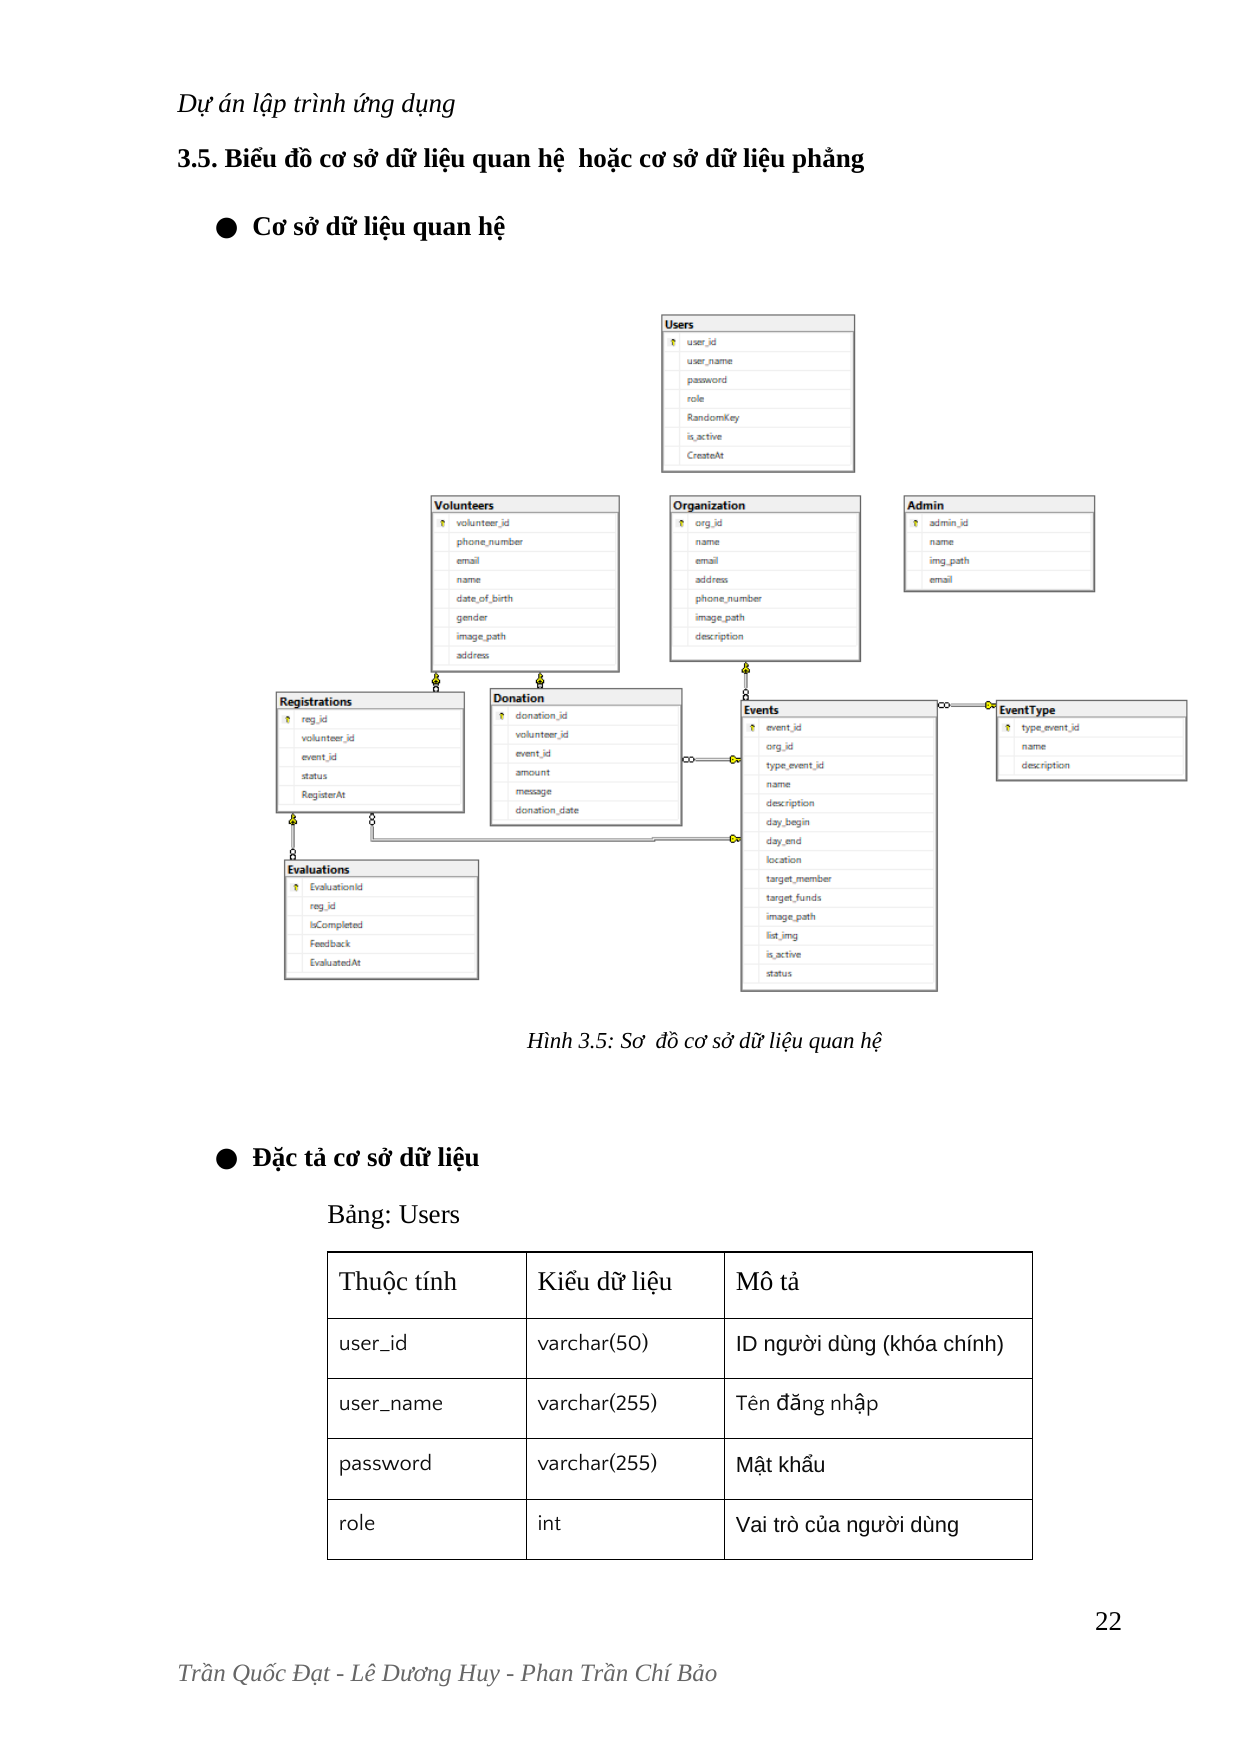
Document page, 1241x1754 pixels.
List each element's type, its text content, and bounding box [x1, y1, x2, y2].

list Đặc tả cơ sở dữ liệu [214, 1126, 1122, 1182]
picture [252, 280, 1197, 1005]
list Cơ sở dữ liệu quan hệ [214, 195, 1122, 251]
table_header Kiểu dữ liệu [527, 1253, 724, 1318]
table_cell Vai trò của người dùng [725, 1500, 1032, 1559]
table_cell Mật khẩu [725, 1439, 1032, 1498]
text Bảng: Users [327, 1198, 1122, 1229]
table_cell Tên đăng nhập [725, 1379, 1032, 1438]
table_cell user_id [328, 1319, 526, 1378]
table_cell varchar(50) [527, 1319, 724, 1378]
table_cell int [527, 1500, 724, 1559]
subtitle 3.5. Biểu đồ cơ sở dữ liệu quan hệ hoặc cơ sở dữ liệu phẳng [177, 142, 1122, 174]
table_cell user_name [328, 1379, 526, 1438]
table_cell ID người dùng (khóa chính) [725, 1319, 1032, 1378]
table_header Mô tả [725, 1253, 1032, 1318]
table_cell varchar(255) [527, 1379, 724, 1438]
table_cell password [328, 1439, 526, 1498]
subtitle Hình 3.5: Sơ đồ cơ sở dữ liệu quan hệ [289, 1027, 1122, 1053]
table_header Thuộc tính [328, 1253, 526, 1318]
table_cell varchar(255) [527, 1439, 724, 1498]
table_cell role [328, 1500, 526, 1559]
